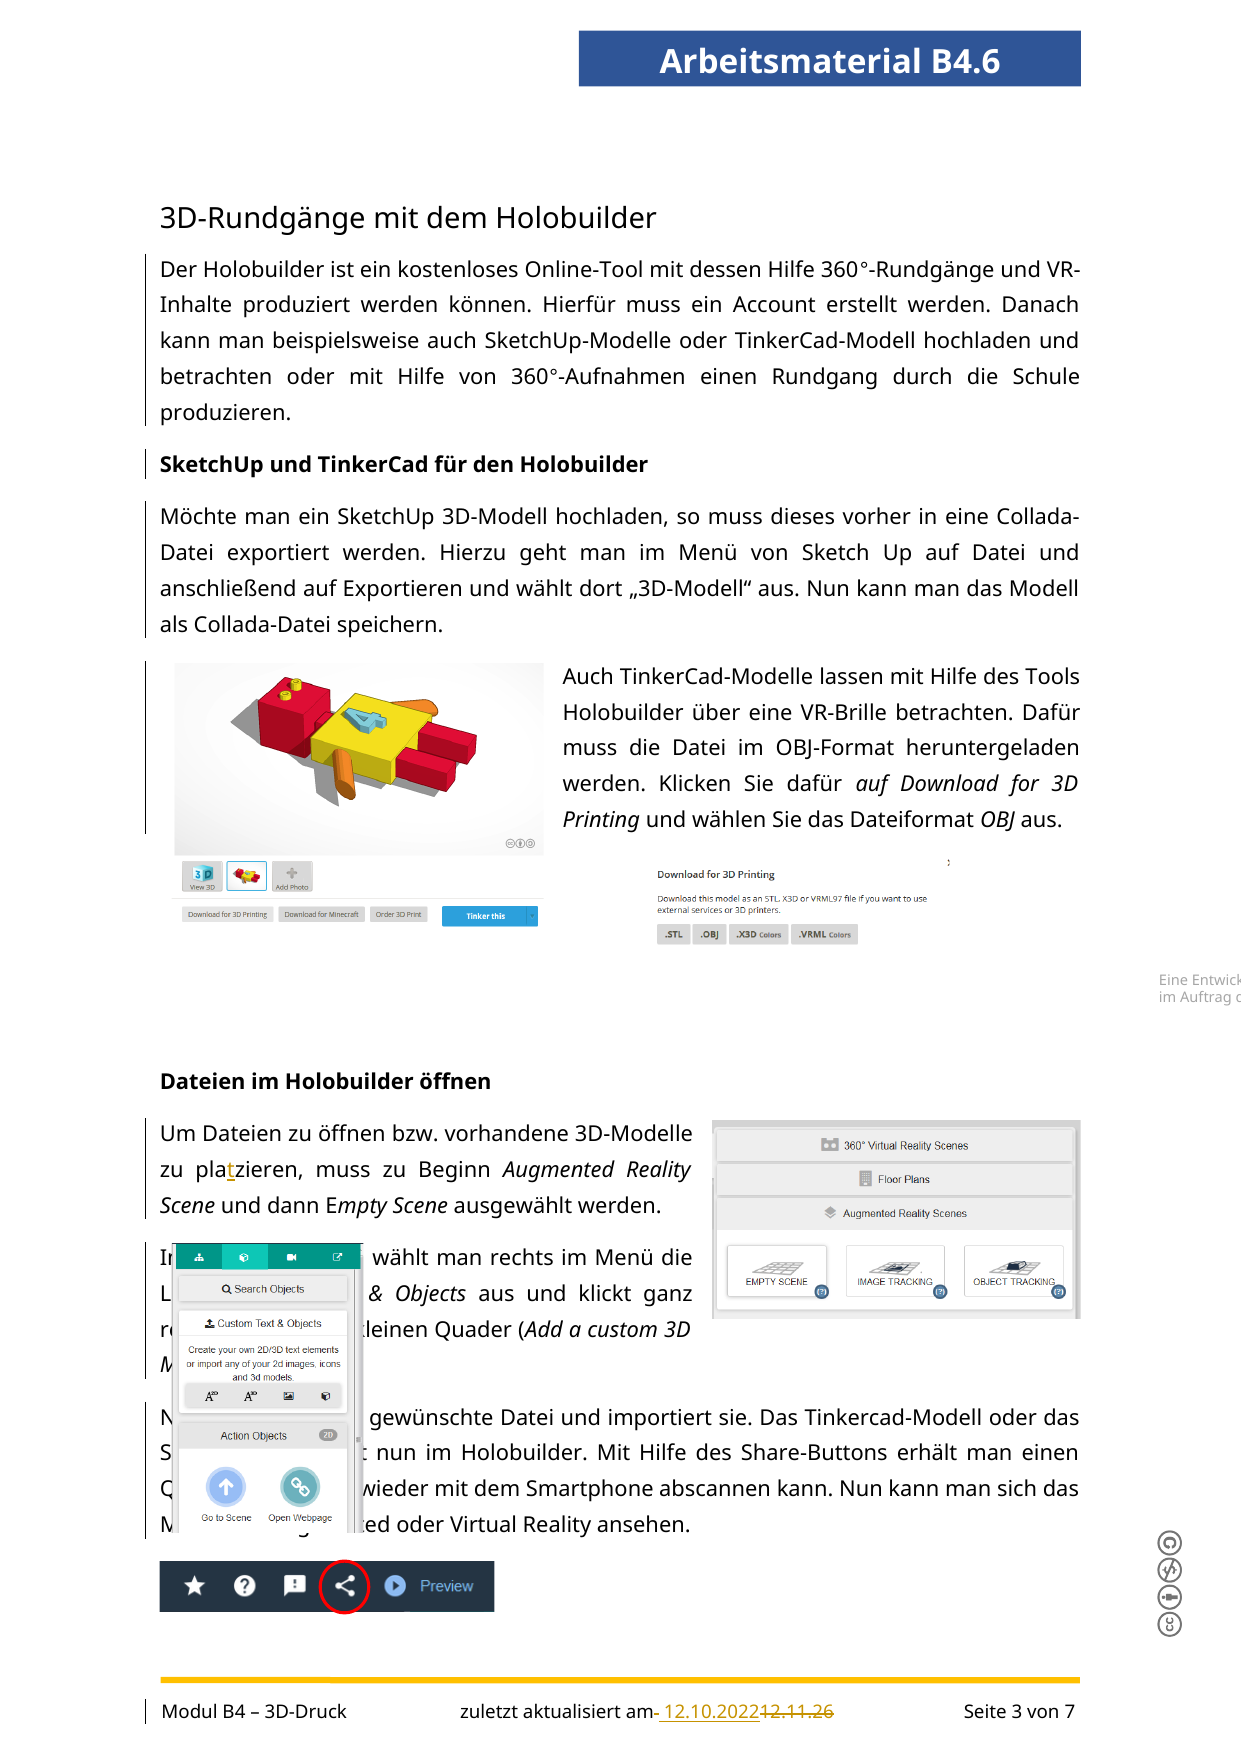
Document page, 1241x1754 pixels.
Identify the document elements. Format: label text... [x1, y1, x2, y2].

text Möchte man ein SketchUp 3D-Modell hochladen, so muss dieses vorher in eine Collada-Datei exportiert werden. Hierzu geht man im Menü von Sketch Up auf Datei und anschließend auf Exportieren und wählt dort „3D-Modell“ aus. Nun kann man das Modell als Collada-Datei speichern. [159, 501, 1081, 638]
text Nun öffnet man die gewünschte Datei und importiert sie. Das Tinkercad-Modell oder das SketchUp-Modell ist nun im Holobuilder. Mit Hilfe des Share-Buttons erhält man einen QR-Code, den man wieder mit dem Smartphone abscannen kann. Nun kann man sich das Modell als Augmented oder Virtual Reality ansehen. [159, 1402, 1081, 1539]
picture [171, 1243, 364, 1533]
picture [712, 1120, 1081, 1319]
picture [171, 663, 544, 927]
picture [322, 1563, 367, 1611]
text Der Holobuilder ist ein kostenloses Online-Tool mit dessen Hilfe 360°-Rundgänge und VR-Inhalte produziert werden können. Hierfür muss ein Account erstellt werden. Danach kann man beispielsweise auch SketchUp-Modelle oder TinkerCad-Modell hochladen und betrachten oder mit Hilfe von 360°-Aufnahmen einen Rundgang durch die Schule produzieren. [159, 254, 1081, 426]
picture [647, 859, 950, 954]
picture [159, 1561, 333, 1612]
text Um Dateien zu öffnen bzw. vorhandene 3D-Modelle zu plazieren, muss zu Beginn Augmented Reality Scene und dann Empty Scene ausgewählt werden. [159, 1118, 1081, 1219]
subtitle 3D-Rundgänge mit dem Holobuilder [159, 197, 1081, 237]
text Dateien im Holobuilder öffnen [159, 1066, 1081, 1096]
text Im Anschluss daran wählt man rechts im Menü die Leiste Custom Text & Objects aus und klickt ganz rechts auf auf den kleinen Quader (Add a custom 3D Model) [159, 1242, 1081, 1379]
text SketchUp und TinkerCad für den Holobuilder [159, 449, 1081, 479]
text Auch TinkerCad-Modelle lassen mit Hilfe des Tools Holobuilder über eine VR-Brille betrachten. Dafür muss die Datei im OBJ-Format heruntergeladen werden. Klicken Sie dafür auf Download for 3D Printing und wählen Sie das Dateiformat OBJ aus. [159, 661, 1081, 834]
picture [356, 1561, 495, 1612]
